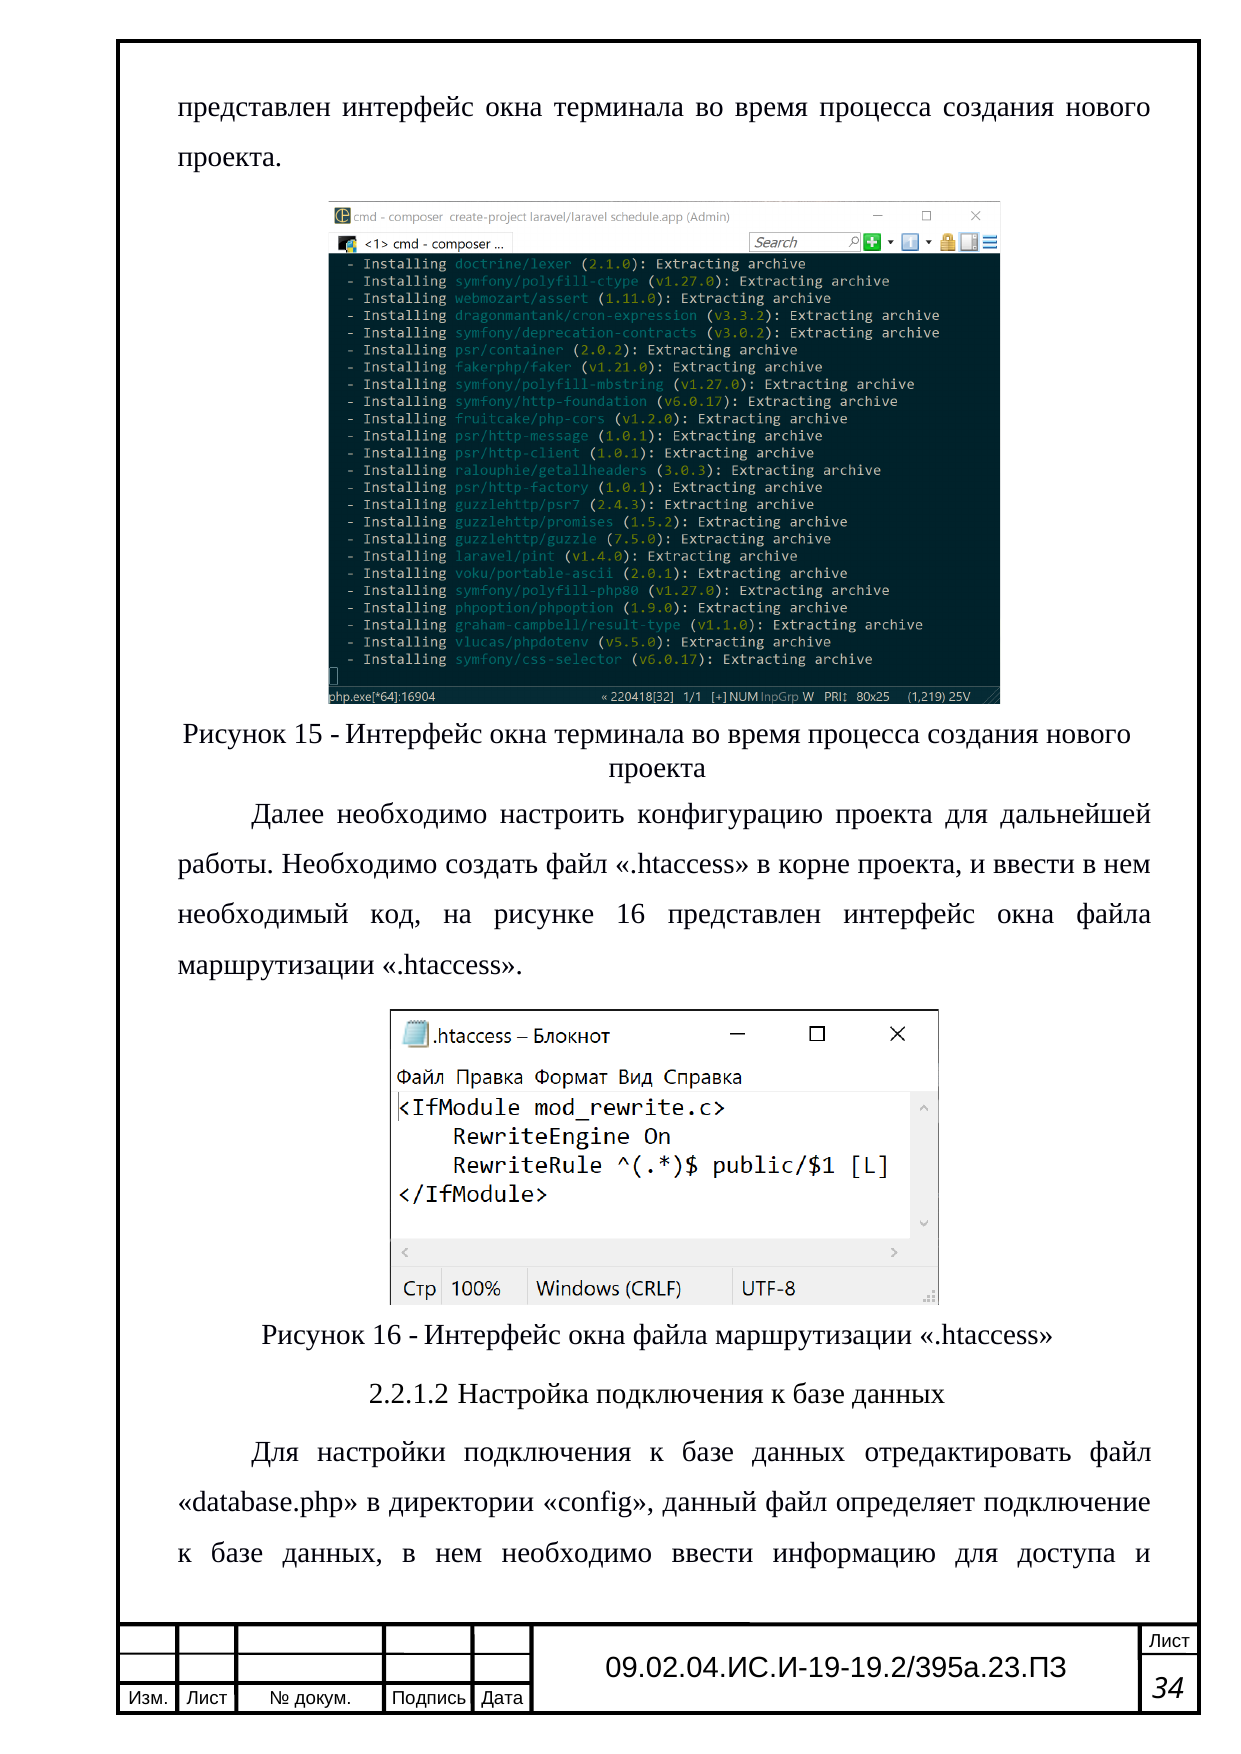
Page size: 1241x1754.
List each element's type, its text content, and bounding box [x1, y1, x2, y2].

picture [708, 692, 719, 702]
text Интерфейс окна терминала во время процесса создания нового проекта [177, 716, 1137, 783]
picture [408, 692, 438, 702]
picture [833, 692, 849, 702]
picture [852, 692, 864, 698]
picture [328, 201, 1001, 689]
picture [748, 698, 758, 702]
text Интерфейс окна файла маршрутизации «.htaccess» [177, 1317, 1137, 1351]
picture [349, 692, 359, 702]
picture [865, 692, 882, 702]
picture [335, 692, 346, 696]
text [177, 89, 1152, 172]
picture [630, 692, 640, 702]
picture [734, 692, 751, 702]
picture [826, 692, 830, 702]
picture [389, 1009, 939, 1305]
picture [800, 692, 817, 702]
picture [773, 692, 784, 697]
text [177, 1434, 1152, 1568]
picture [386, 692, 392, 702]
picture [610, 692, 627, 702]
picture [937, 692, 941, 702]
picture [328, 692, 333, 704]
picture [780, 692, 790, 702]
picture [957, 692, 973, 702]
picture [916, 692, 928, 702]
picture [950, 692, 954, 702]
subtitle Настройка подключения к базе данных [177, 1376, 1137, 1409]
text Далее необходимо настроить конфигурацию проекта для дальнейшей работы. Необходимо создать файл «.htaccess» в корне проекта, и ввести в нем необходимый код, на рисунке 16 представлен интерфейс окна файла маршрутизации «.htaccess». [177, 796, 1152, 981]
picture [650, 692, 673, 702]
picture [361, 692, 385, 702]
